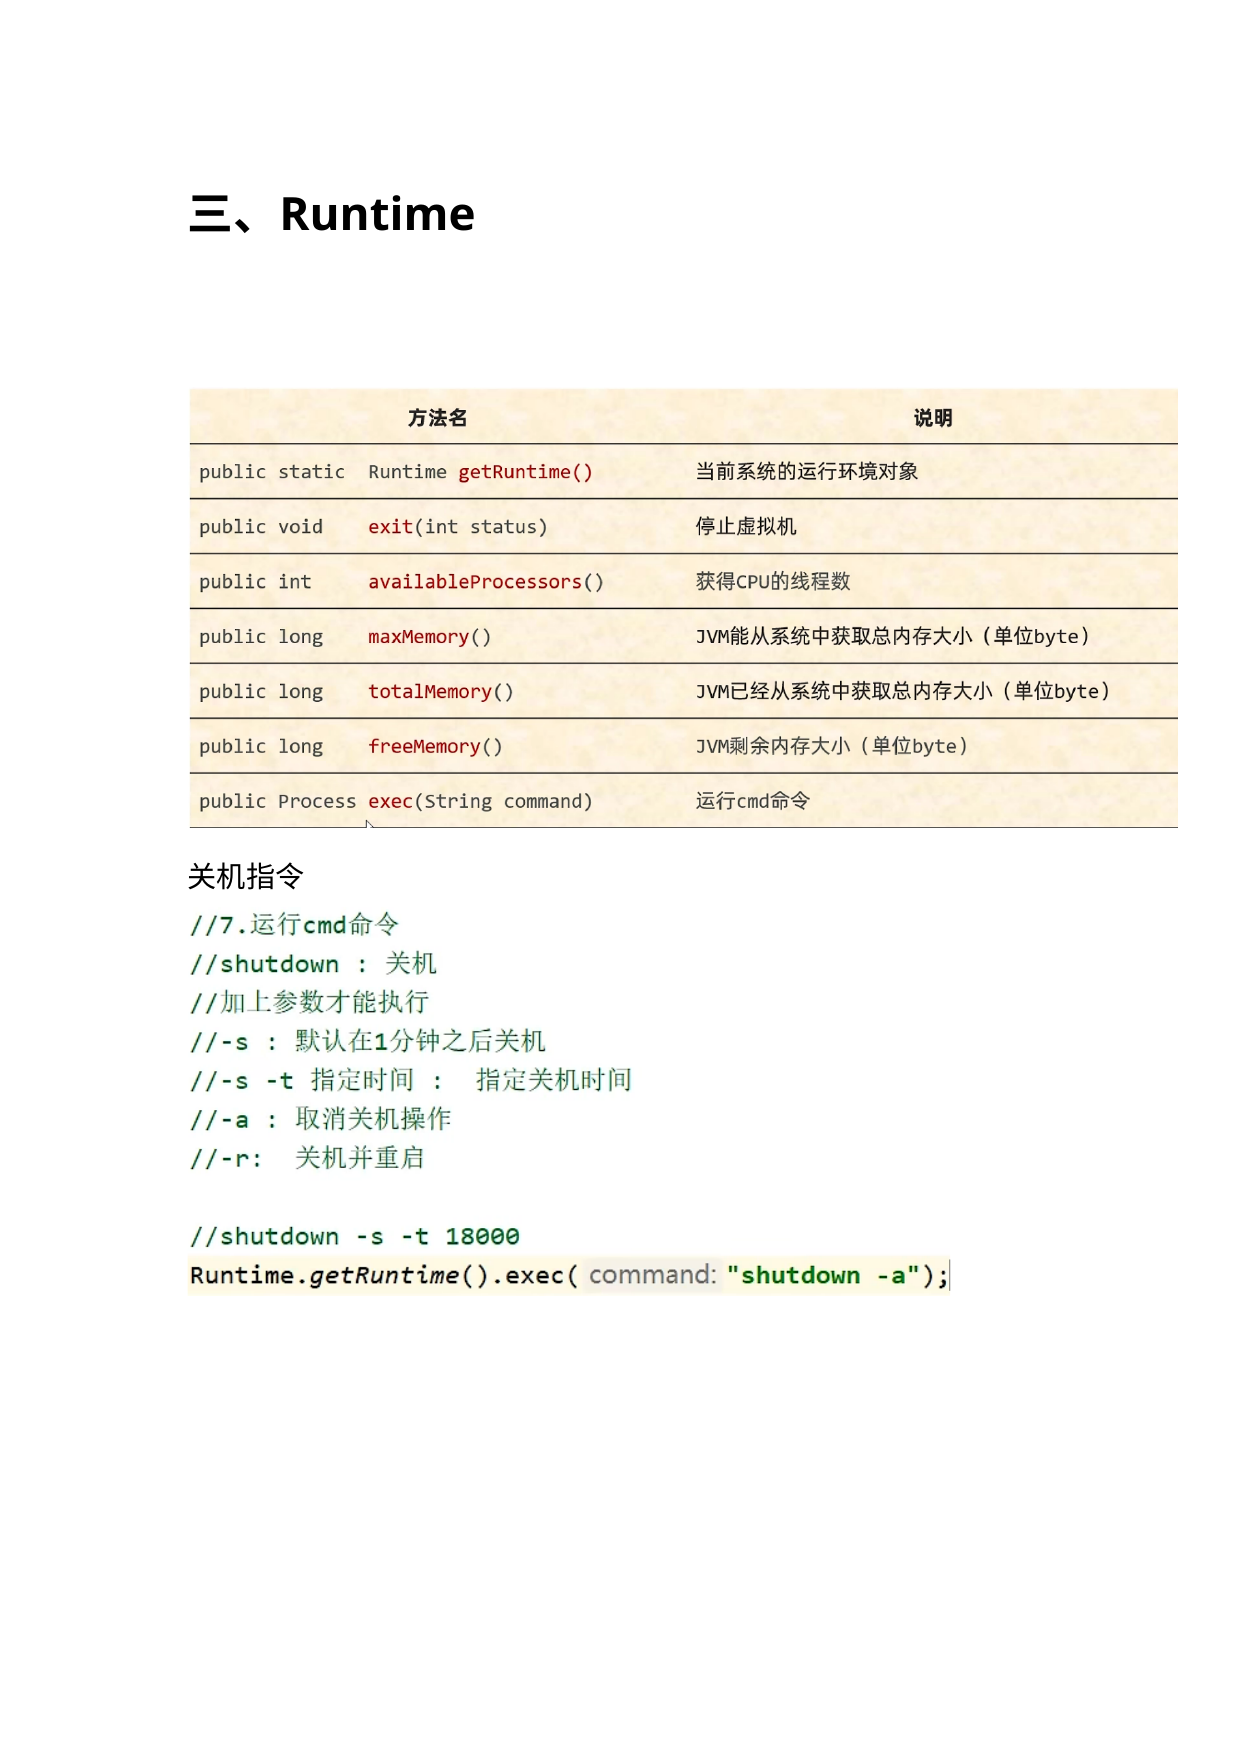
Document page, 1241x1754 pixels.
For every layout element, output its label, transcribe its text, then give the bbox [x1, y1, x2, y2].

text 关机指令 [187, 843, 1053, 908]
picture [187, 907, 951, 1296]
picture [187, 387, 1178, 828]
subtitle 三、Runtime [187, 162, 1053, 259]
